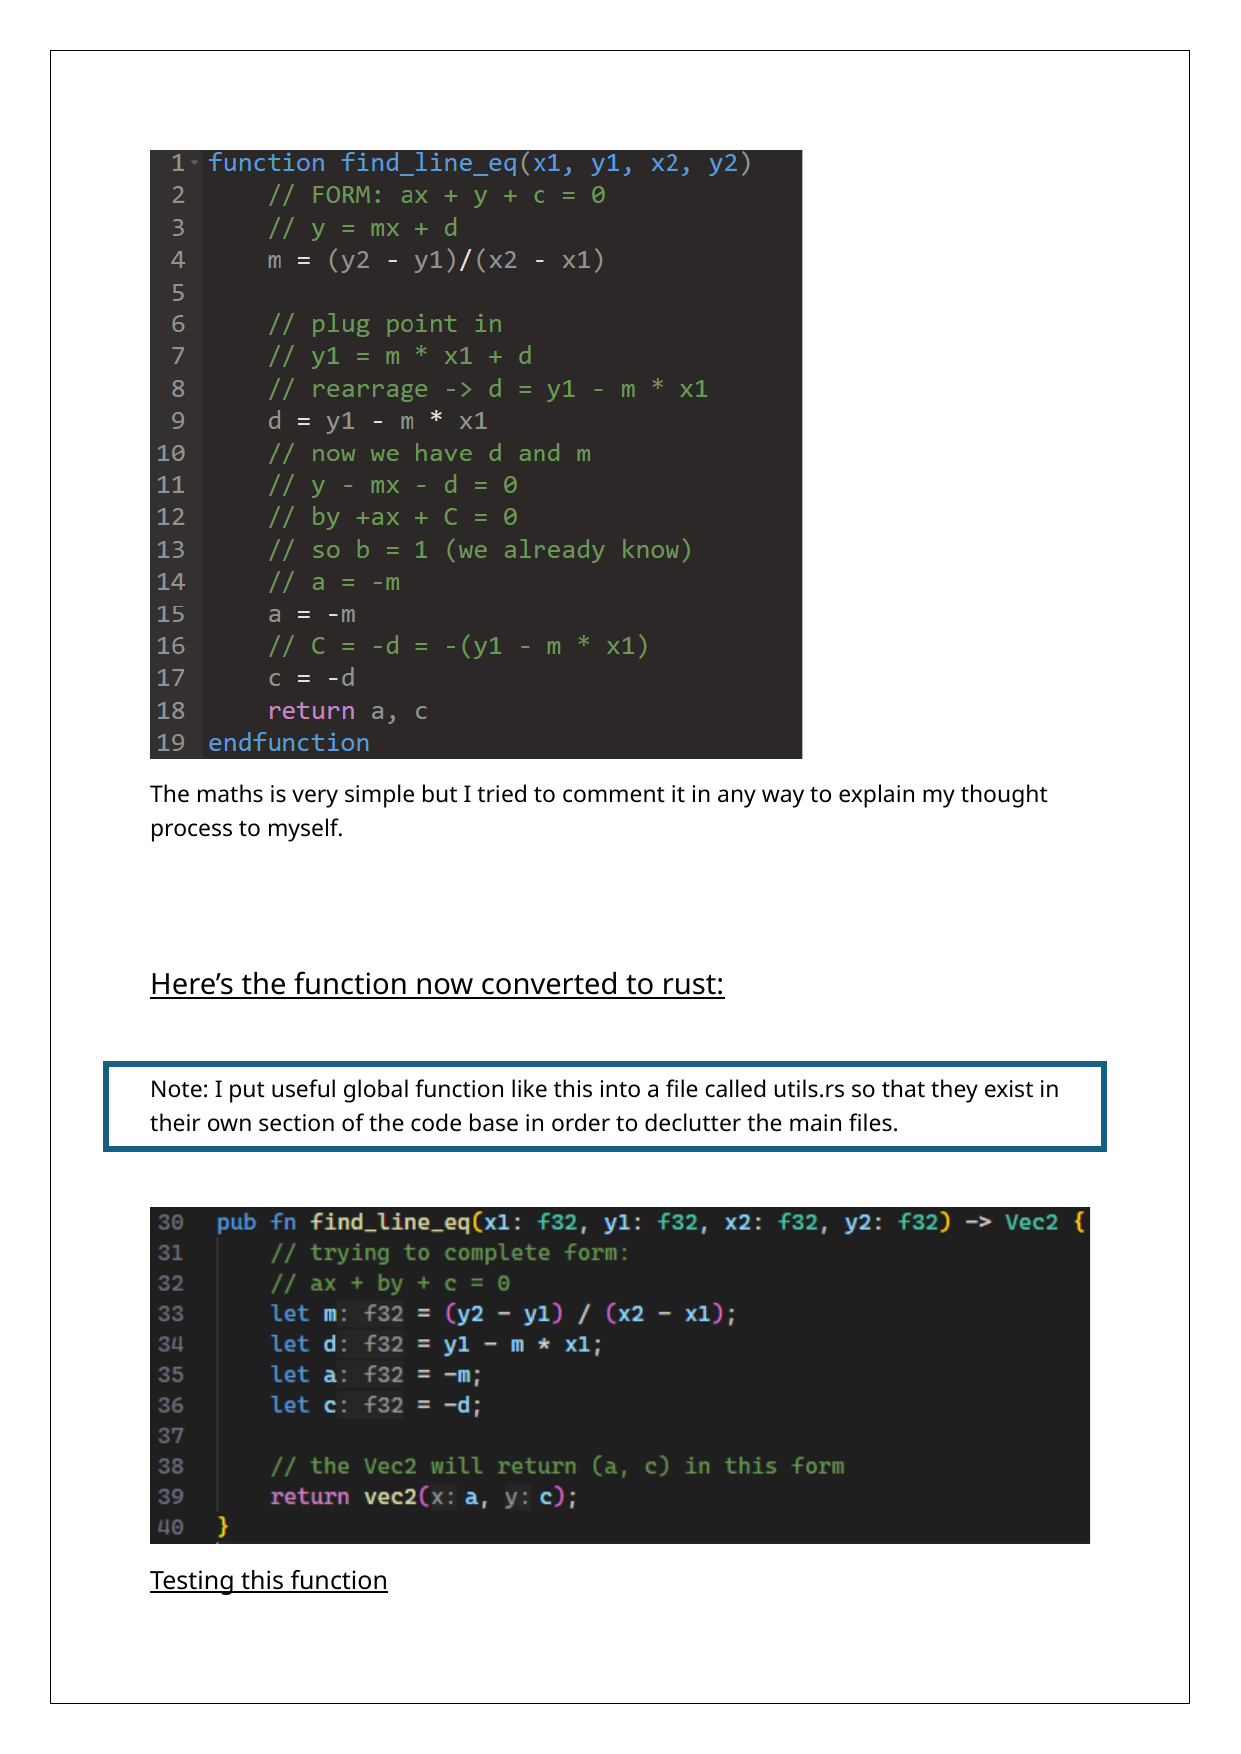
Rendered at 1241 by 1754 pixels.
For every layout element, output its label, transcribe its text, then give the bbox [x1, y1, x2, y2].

text Here’s the function now converted to rust: [150, 963, 1090, 1003]
picture [150, 150, 803, 759]
text Testing this function [150, 1562, 1090, 1596]
text The maths is very simple but I tried to comment it in any way to explain my thought process to myself. [150, 778, 1090, 843]
picture [150, 1207, 1091, 1544]
text Note: I put useful global function like this into a file called utils.rs so that they exist in their own section of the code base in order to declutter the main files. [150, 1073, 1090, 1138]
